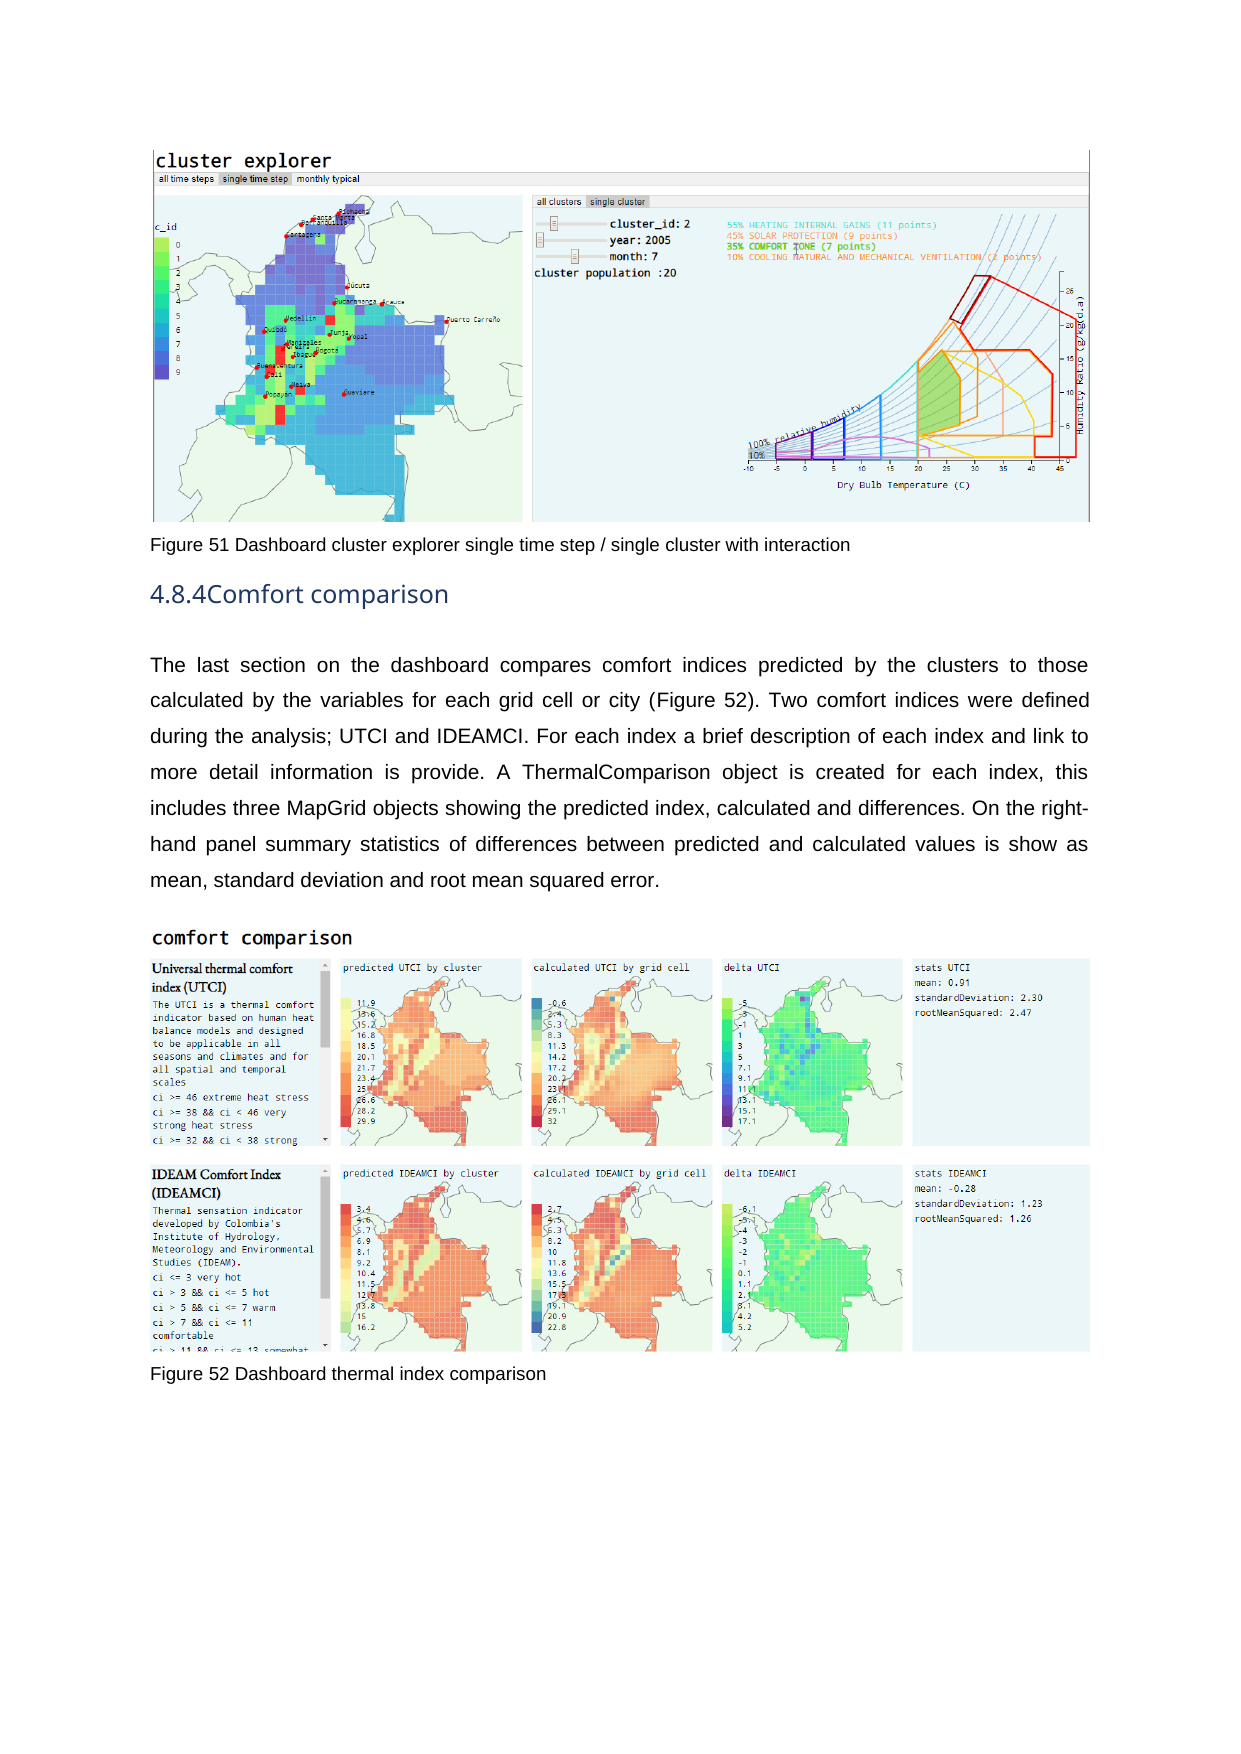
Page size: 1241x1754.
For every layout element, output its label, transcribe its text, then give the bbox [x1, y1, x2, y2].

picture [150, 150, 1091, 522]
text Figure 51 Dashboard cluster explorer single time step / single cluster with interaction [150, 534, 1090, 556]
text The last section on the dashboard compares comfort indices predicted by the clusters to those calculated by the variables for each grid cell or city (Figure 49). Two comfort indices were defined during the analysis; UTCI and IDEAMCI. For each index a brief description of each index and link to more detail information is provide. A ThermalComparison object is created for each index, this includes three MapGrid objects showing the predicted index, calculated and differences. On the right-hand panel summary statistics of differences between predicted and calculated values is show as mean, standard deviation and root mean squared error. [150, 652, 1090, 892]
text Figure 52 Dashboard thermal index comparison [150, 1363, 1090, 1385]
subtitle Comfort comparison [150, 576, 1090, 610]
picture [150, 928, 1091, 1352]
